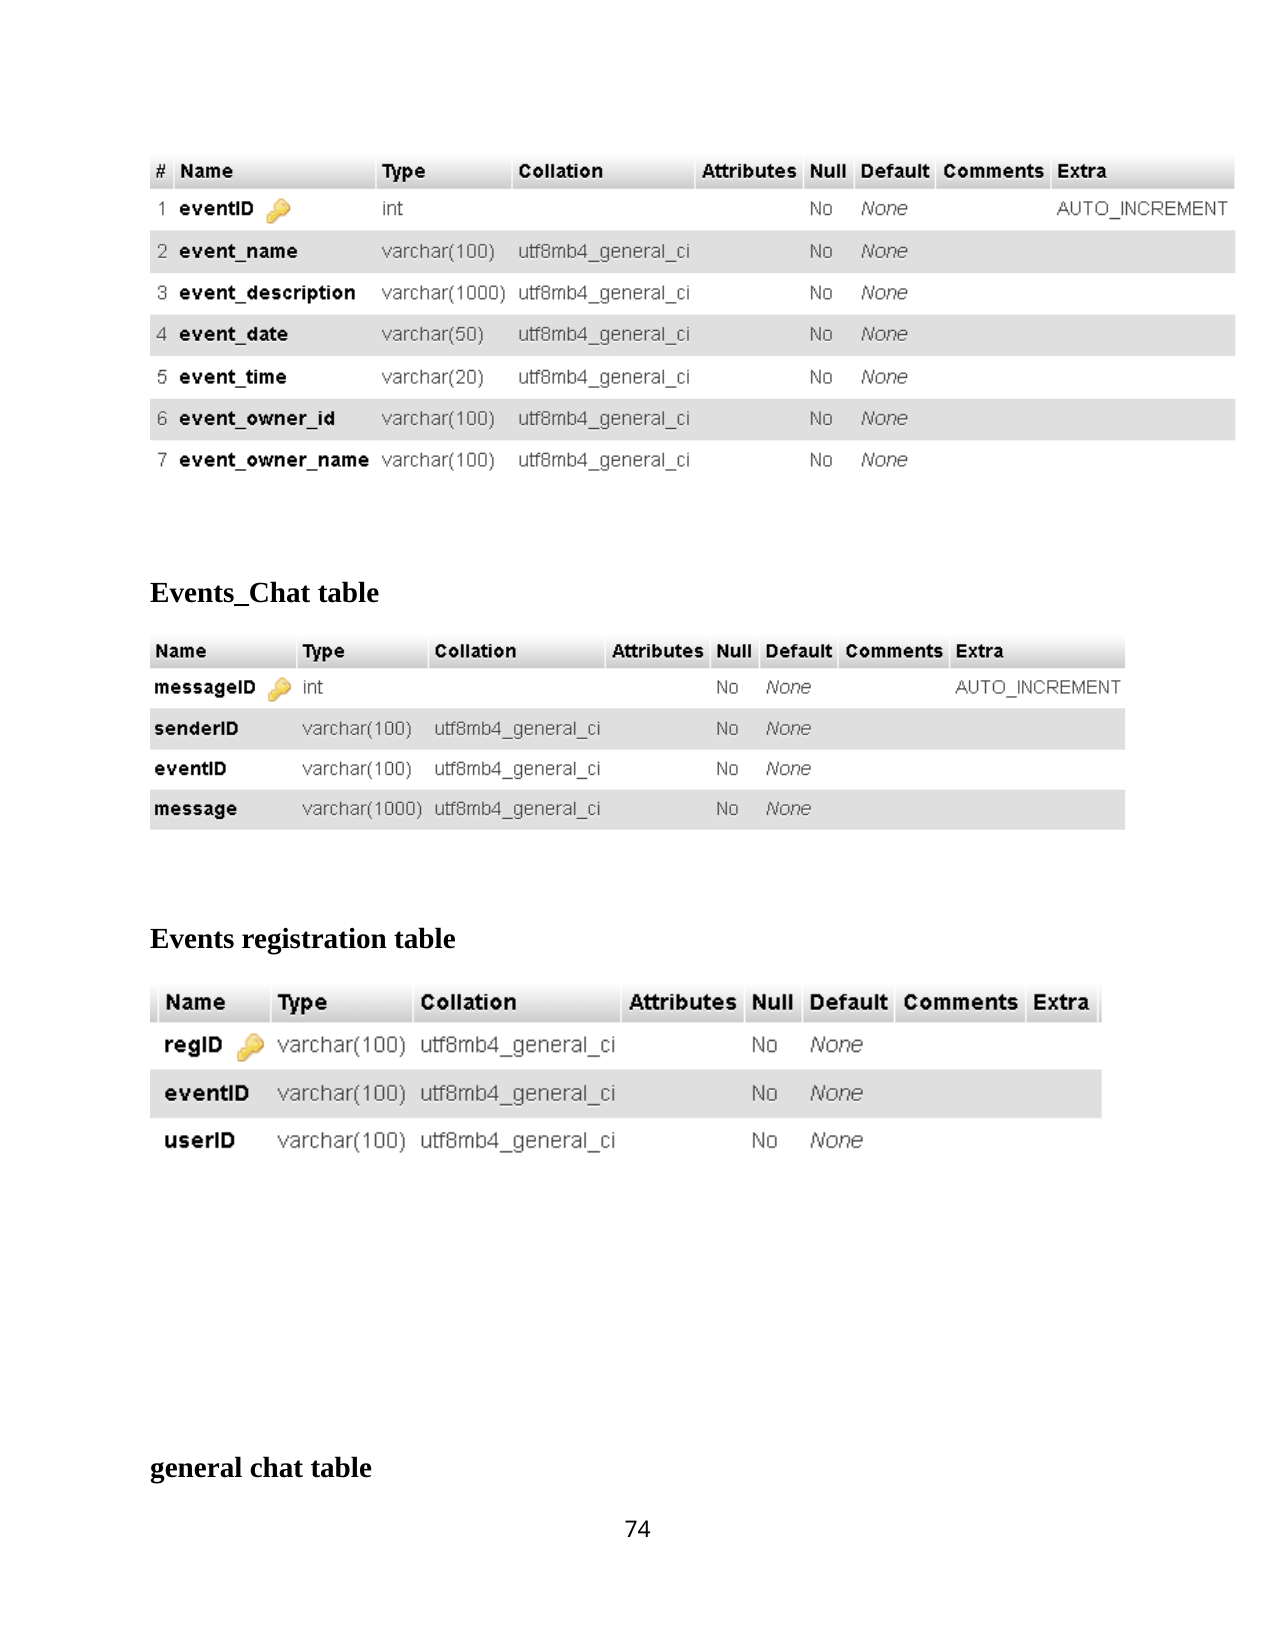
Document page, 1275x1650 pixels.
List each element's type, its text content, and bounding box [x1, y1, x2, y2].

text general chat table [150, 1450, 1125, 1483]
picture [150, 627, 1125, 850]
text Events_Chat table [150, 575, 1125, 609]
text Events registration table [150, 922, 1125, 955]
picture [150, 974, 1102, 1167]
picture [150, 150, 1236, 504]
